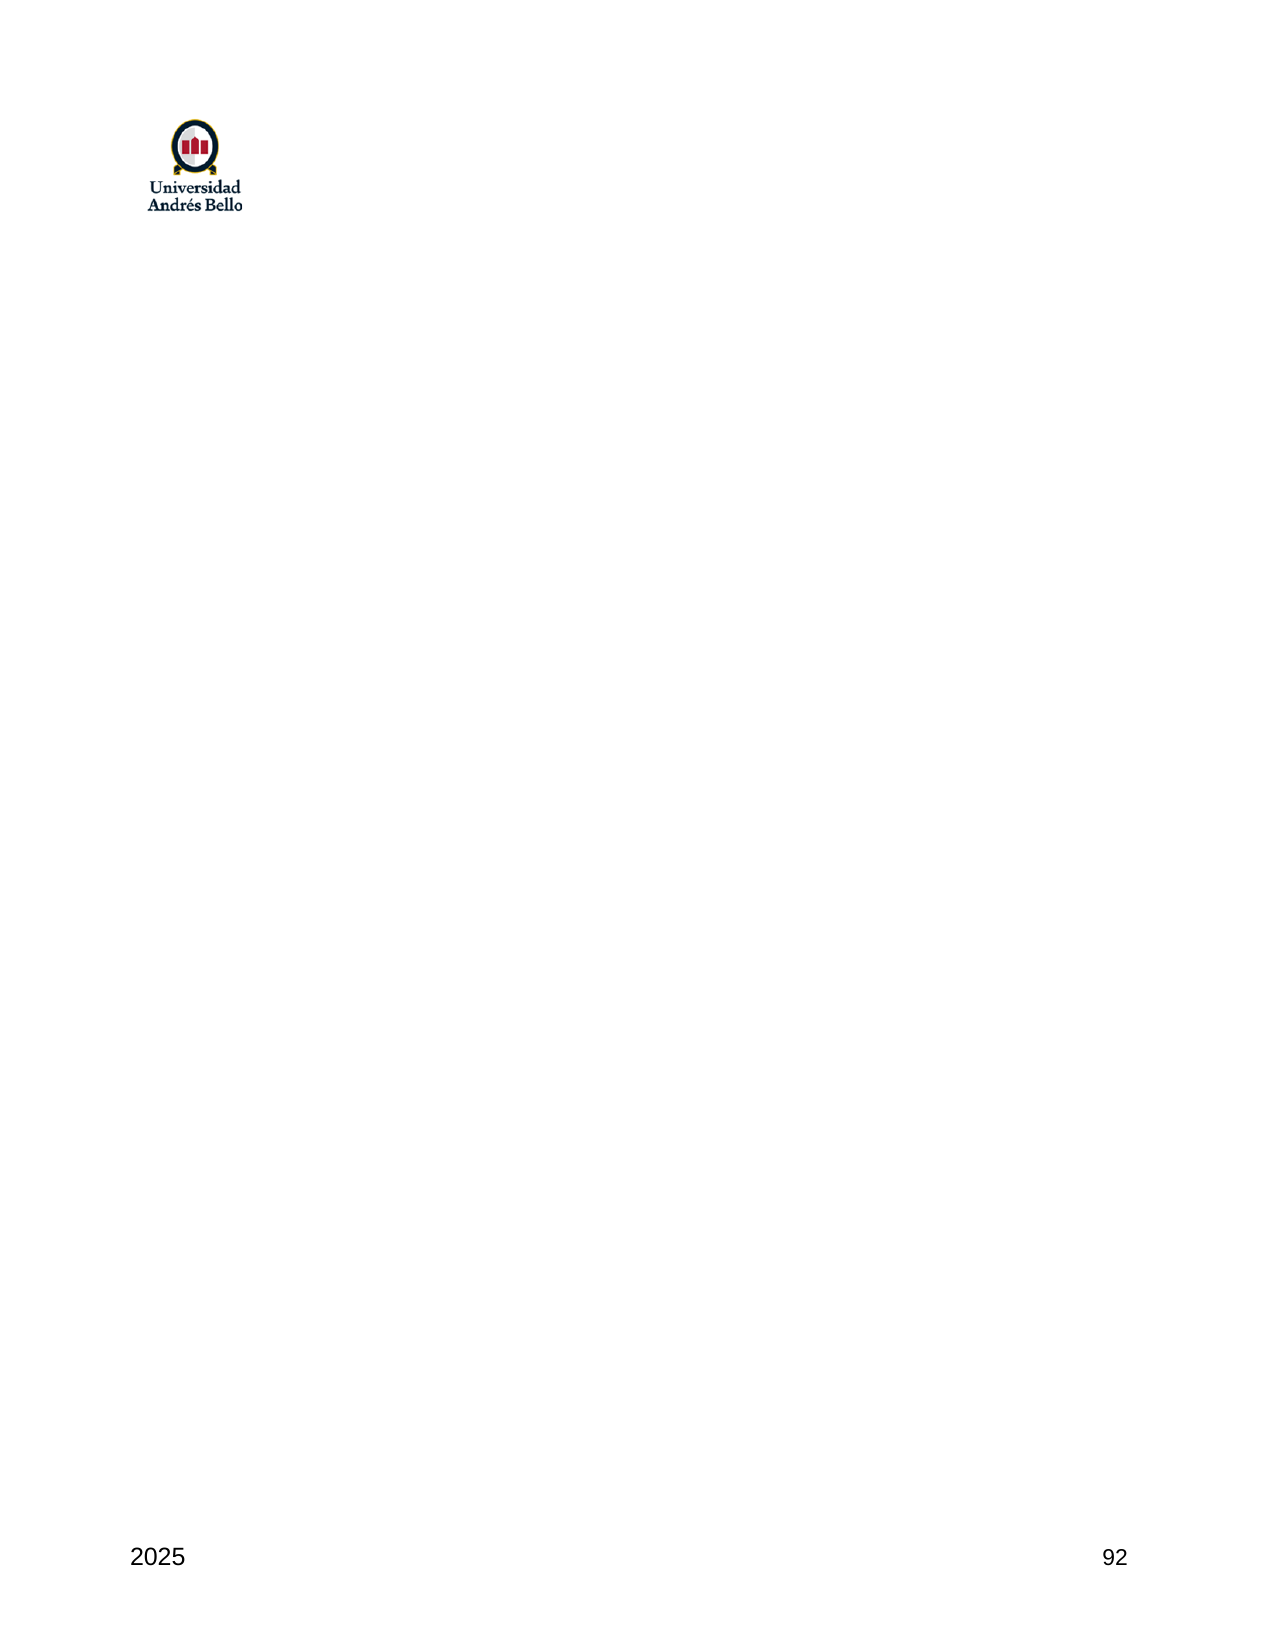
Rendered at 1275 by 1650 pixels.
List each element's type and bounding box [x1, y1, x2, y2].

picture [147, 118, 243, 212]
